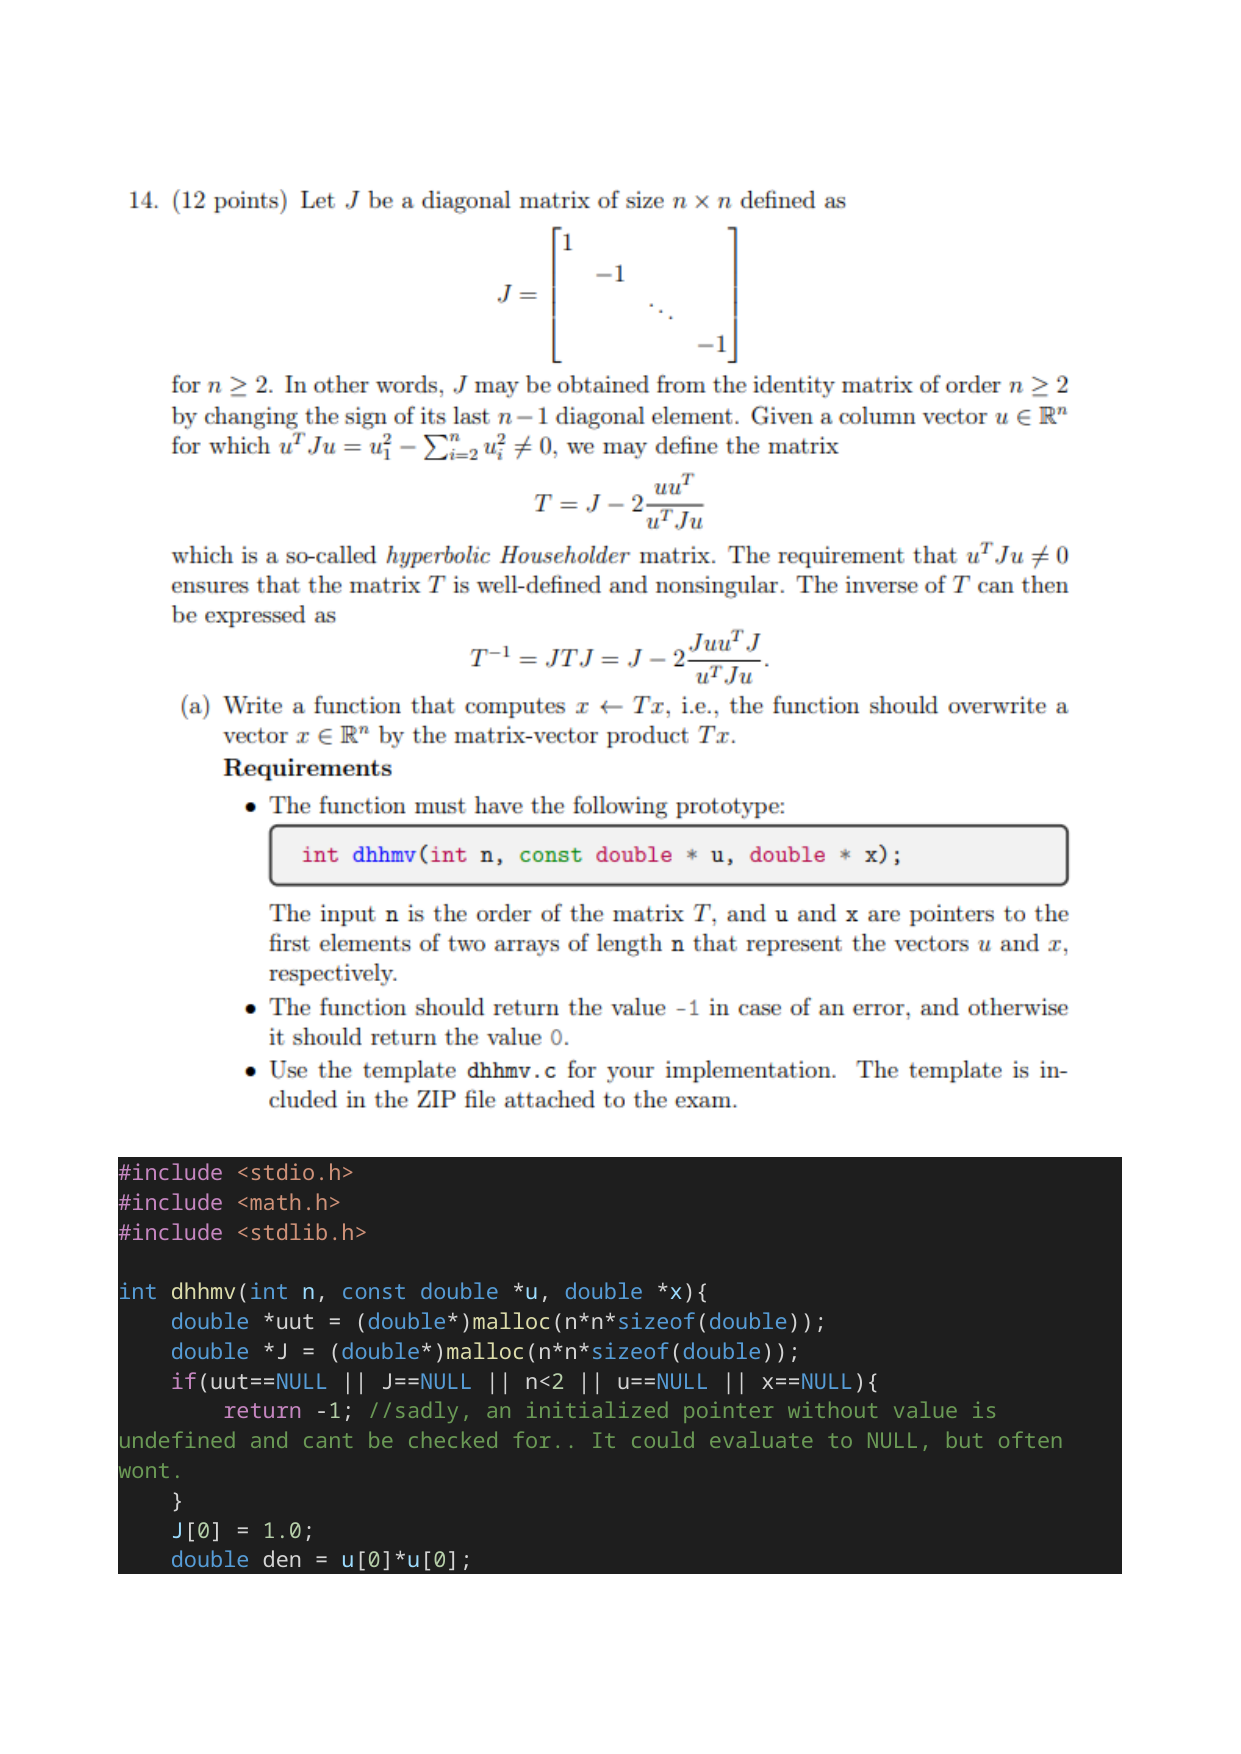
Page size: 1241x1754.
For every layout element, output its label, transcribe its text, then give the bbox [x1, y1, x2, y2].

text #include <stdlib.h> [118, 1217, 1122, 1246]
text J[0] = 1.0; [118, 1514, 1122, 1544]
text #include <math.h> [118, 1187, 1122, 1217]
text double den = u[0]*u[0]; [118, 1544, 1122, 1574]
text if(uut==NULL || J==NULL || n<2 || u==NULL || x==NULL){ [118, 1366, 1122, 1395]
text #include <stdio.h> [118, 1157, 1122, 1187]
text return -1; //sadly, an initialized pointer without value is undefined and cant be checked for.. It could evaluate to NULL, but often wont. [118, 1395, 1122, 1485]
text double *J = (double*)malloc(n*n*sizeof(double)); [118, 1336, 1122, 1366]
text } [118, 1485, 1122, 1514]
picture [118, 177, 1091, 1139]
text double *uut = (double*)malloc(n*n*sizeof(double)); [118, 1306, 1122, 1336]
text int dhhmv(int n, const double *u, double *x){ [118, 1276, 1122, 1306]
